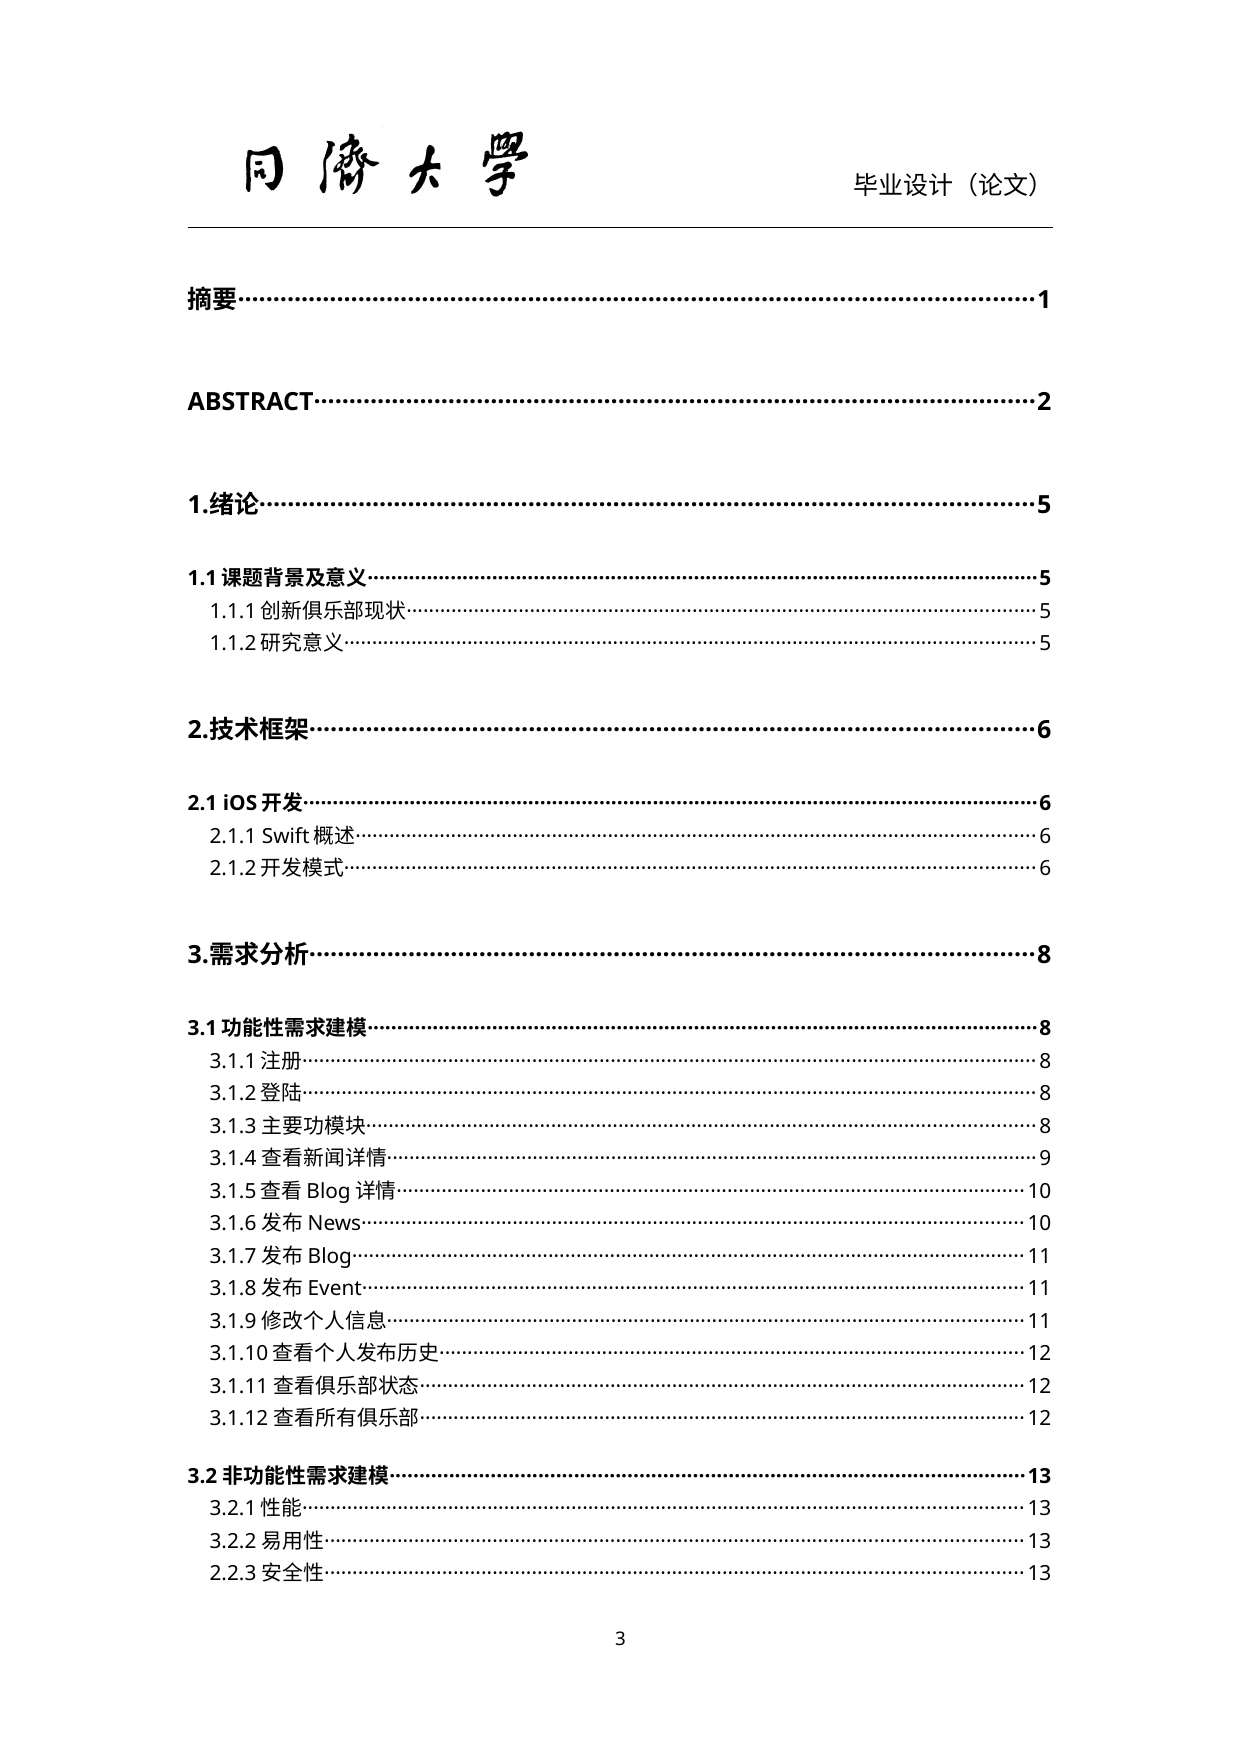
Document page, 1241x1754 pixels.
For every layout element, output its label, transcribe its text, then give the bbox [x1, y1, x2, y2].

text 3.2.1性能 13 [209, 1491, 1053, 1523]
text Abstract 2 [187, 368, 1053, 433]
text 3.1.9 修改个人信息 11 [209, 1303, 1053, 1336]
text 2.1 iOS开发 6 [187, 786, 1053, 818]
text 3.2 非功能性需求建模 13 [187, 1458, 1053, 1491]
text 3.1.6 发布News 10 [209, 1206, 1053, 1238]
text 2.1.2开发模式 6 [209, 851, 1053, 883]
text 摘要 1 [187, 266, 1053, 331]
text 3.1.7 发布Blog 11 [209, 1238, 1053, 1271]
text 1.绪论 5 [187, 471, 1053, 536]
text 3.1.8 发布Event 11 [209, 1271, 1053, 1303]
text 3.2.2 易用性 13 [209, 1523, 1053, 1556]
text 2.技术框架 6 [187, 696, 1053, 761]
text 3.1.12 查看所有俱乐部 12 [209, 1401, 1053, 1433]
text 3.1.10查看个人发布历史 12 [209, 1336, 1053, 1368]
text 3.1功能性需求建模 8 [187, 1011, 1053, 1043]
text 3.1.5查看Blog详情 10 [209, 1173, 1053, 1206]
text 1.1.1创新俱乐部现状 5 [209, 593, 1053, 626]
text 3.1.4 查看新闻详情 9 [209, 1141, 1053, 1173]
text 3.需求分析 8 [187, 921, 1053, 986]
text 1.1课题背景及意义 5 [187, 561, 1053, 593]
text 2.1.1 Swift概述 6 [209, 818, 1053, 851]
text 3.1.3 主要功模块 8 [209, 1108, 1053, 1141]
text 3.1.11 查看俱乐部状态 12 [209, 1368, 1053, 1401]
text 3.1.2登陆 8 [209, 1076, 1053, 1108]
text 3.1.1注册 8 [209, 1043, 1053, 1076]
text 1.1.2研究意义 5 [209, 626, 1053, 658]
text 2.2.3 安全性 13 [209, 1556, 1053, 1588]
picture [224, 123, 546, 202]
